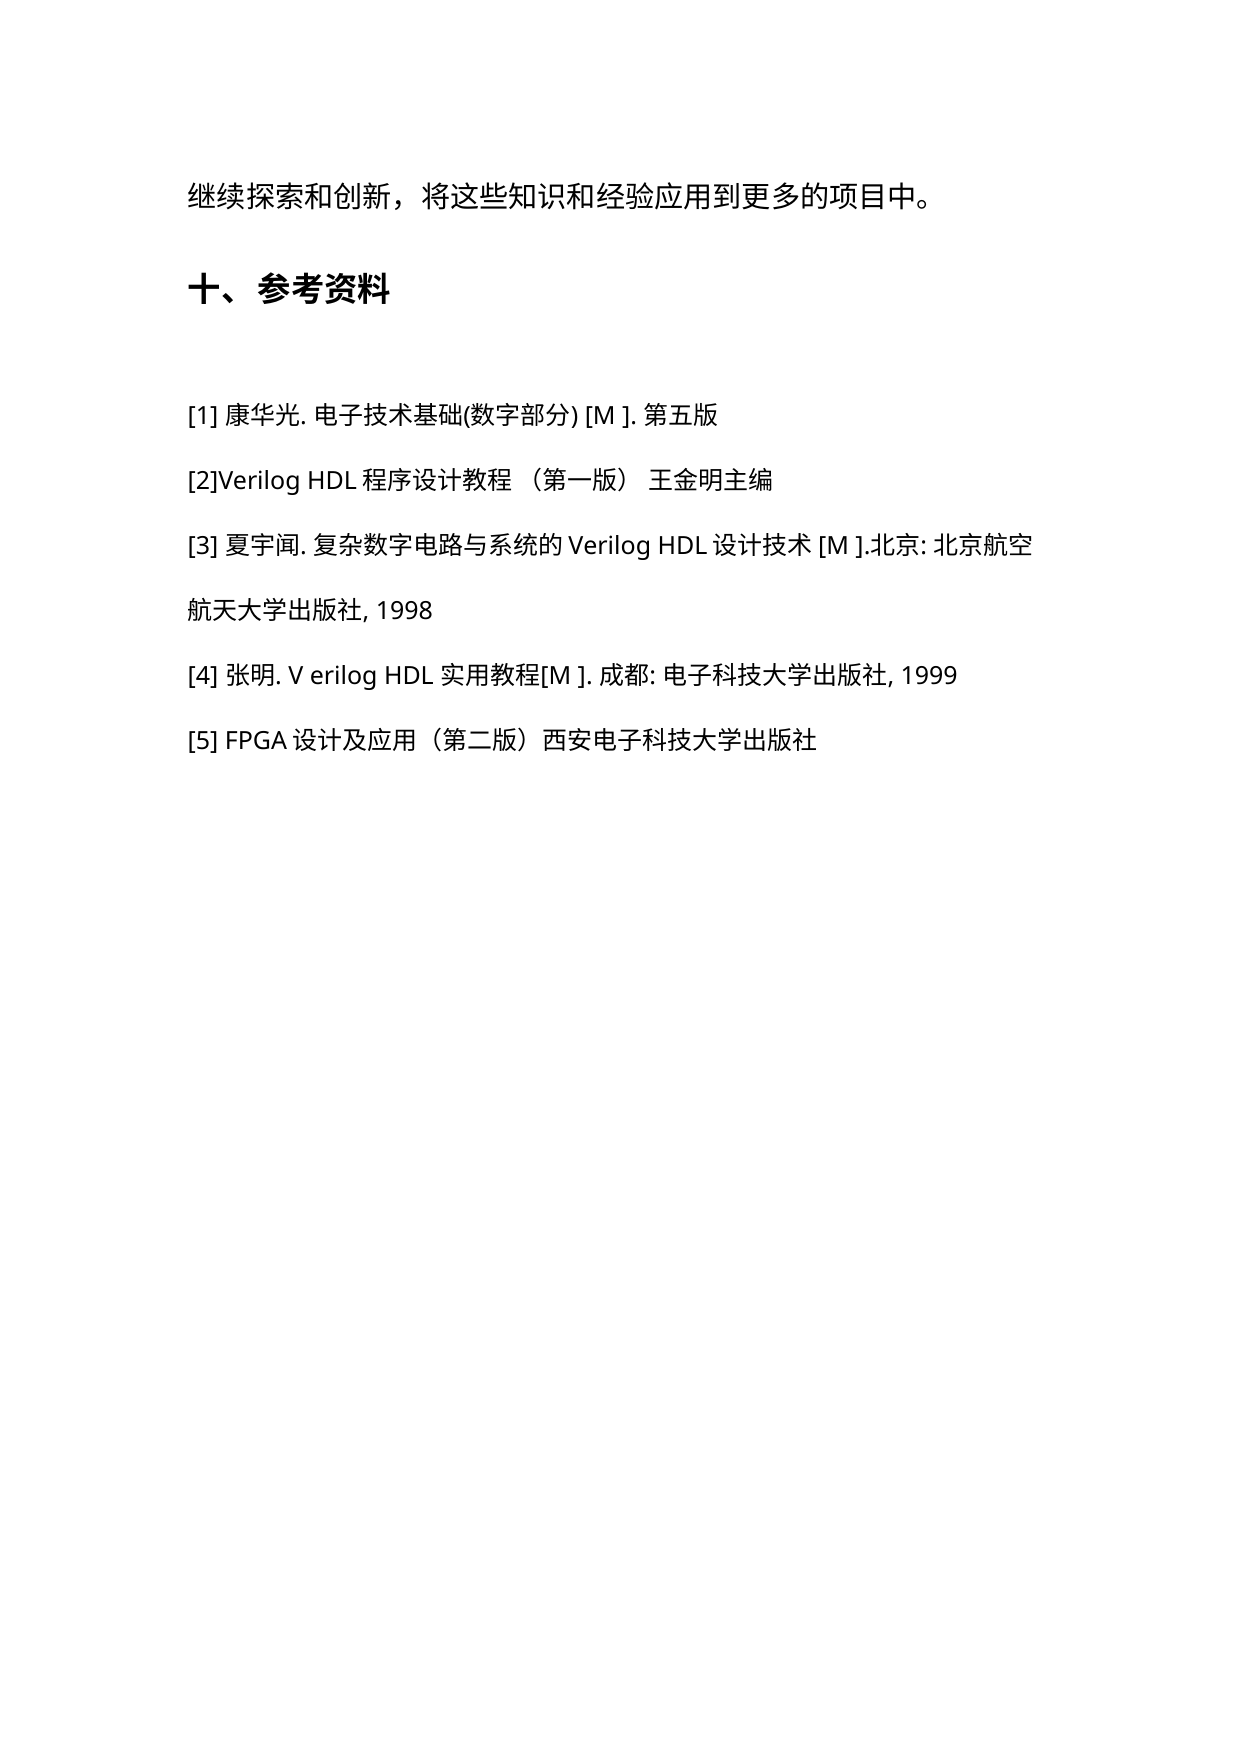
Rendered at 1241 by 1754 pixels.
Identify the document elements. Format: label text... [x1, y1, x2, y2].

text [5] FPGA设计及应用（第二版）西安电子科技大学出版社 [187, 706, 1053, 771]
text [187, 162, 1053, 227]
text [1] 康华光. 电子技术基础(数字部分) [M ]. 第五版 [187, 381, 1053, 446]
text [2]Verilog HDL程序设计教程 （第一版） 王金明主编 [187, 446, 1053, 511]
text [4] 张明. V erilog HDL 实用教程[M ]. 成都: 电子科技大学出版社, 1999 [187, 641, 1053, 706]
subtitle 参考资料 [187, 254, 1053, 319]
text [3] 夏宇闻. 复杂数字电路与系统的Verilog HDL设计技术 [M ].北京: 北京航空航天大学出版社, 1998 [187, 511, 1053, 641]
